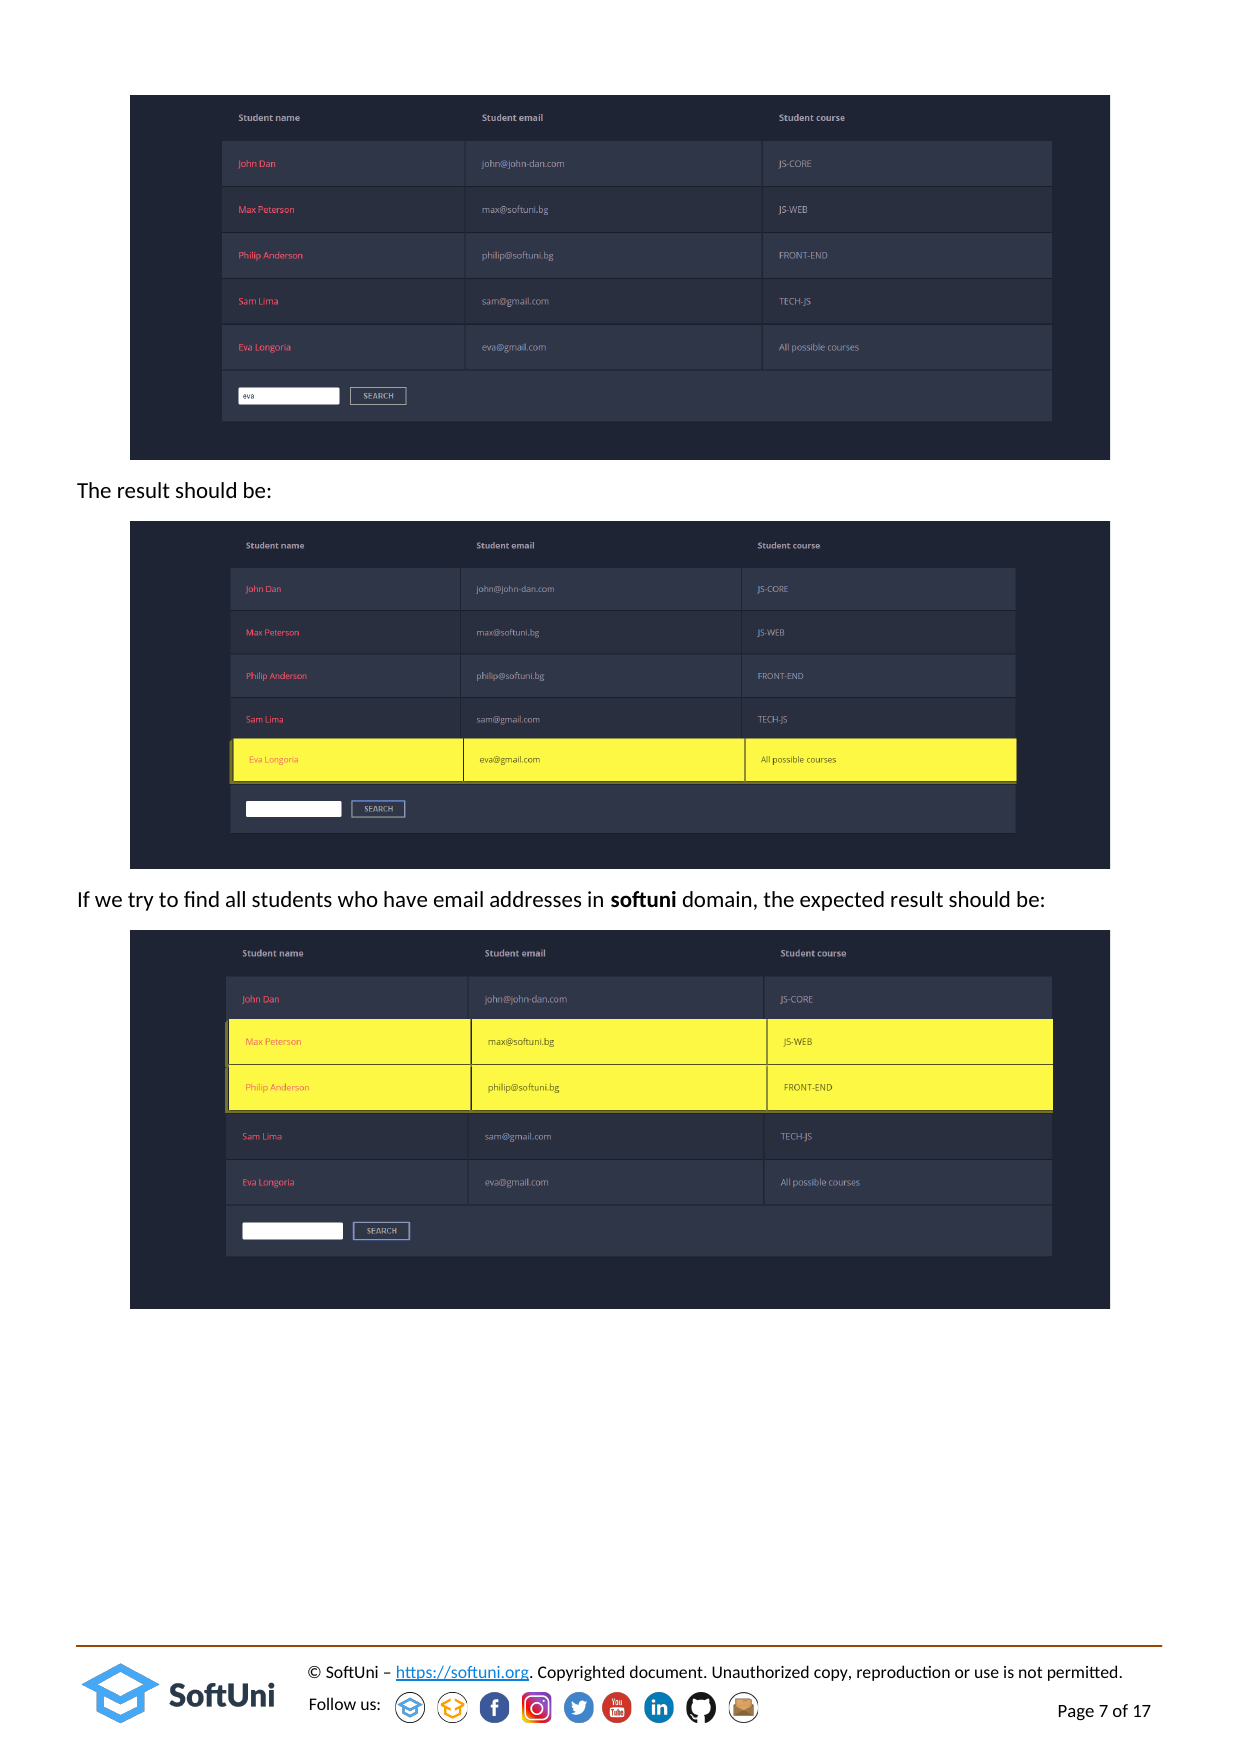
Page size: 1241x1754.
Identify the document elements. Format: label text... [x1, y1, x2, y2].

picture [564, 1692, 594, 1723]
picture [130, 930, 1110, 1309]
text The result should be: [77, 477, 1163, 504]
picture [644, 1714, 653, 1723]
picture [728, 1692, 759, 1723]
picture [658, 1705, 667, 1714]
picture [522, 1692, 552, 1723]
picture [130, 95, 1110, 460]
picture [686, 1692, 716, 1723]
picture [130, 521, 1110, 869]
picture [395, 1692, 425, 1723]
picture [665, 1714, 674, 1723]
picture [437, 1692, 468, 1723]
picture [602, 1692, 632, 1723]
picture [665, 1692, 674, 1701]
picture [75, 1658, 281, 1729]
picture [479, 1692, 510, 1723]
picture [644, 1692, 653, 1701]
text If we try to find all students who have email addresses in softuni domain, the expected result should be: [77, 885, 1163, 913]
